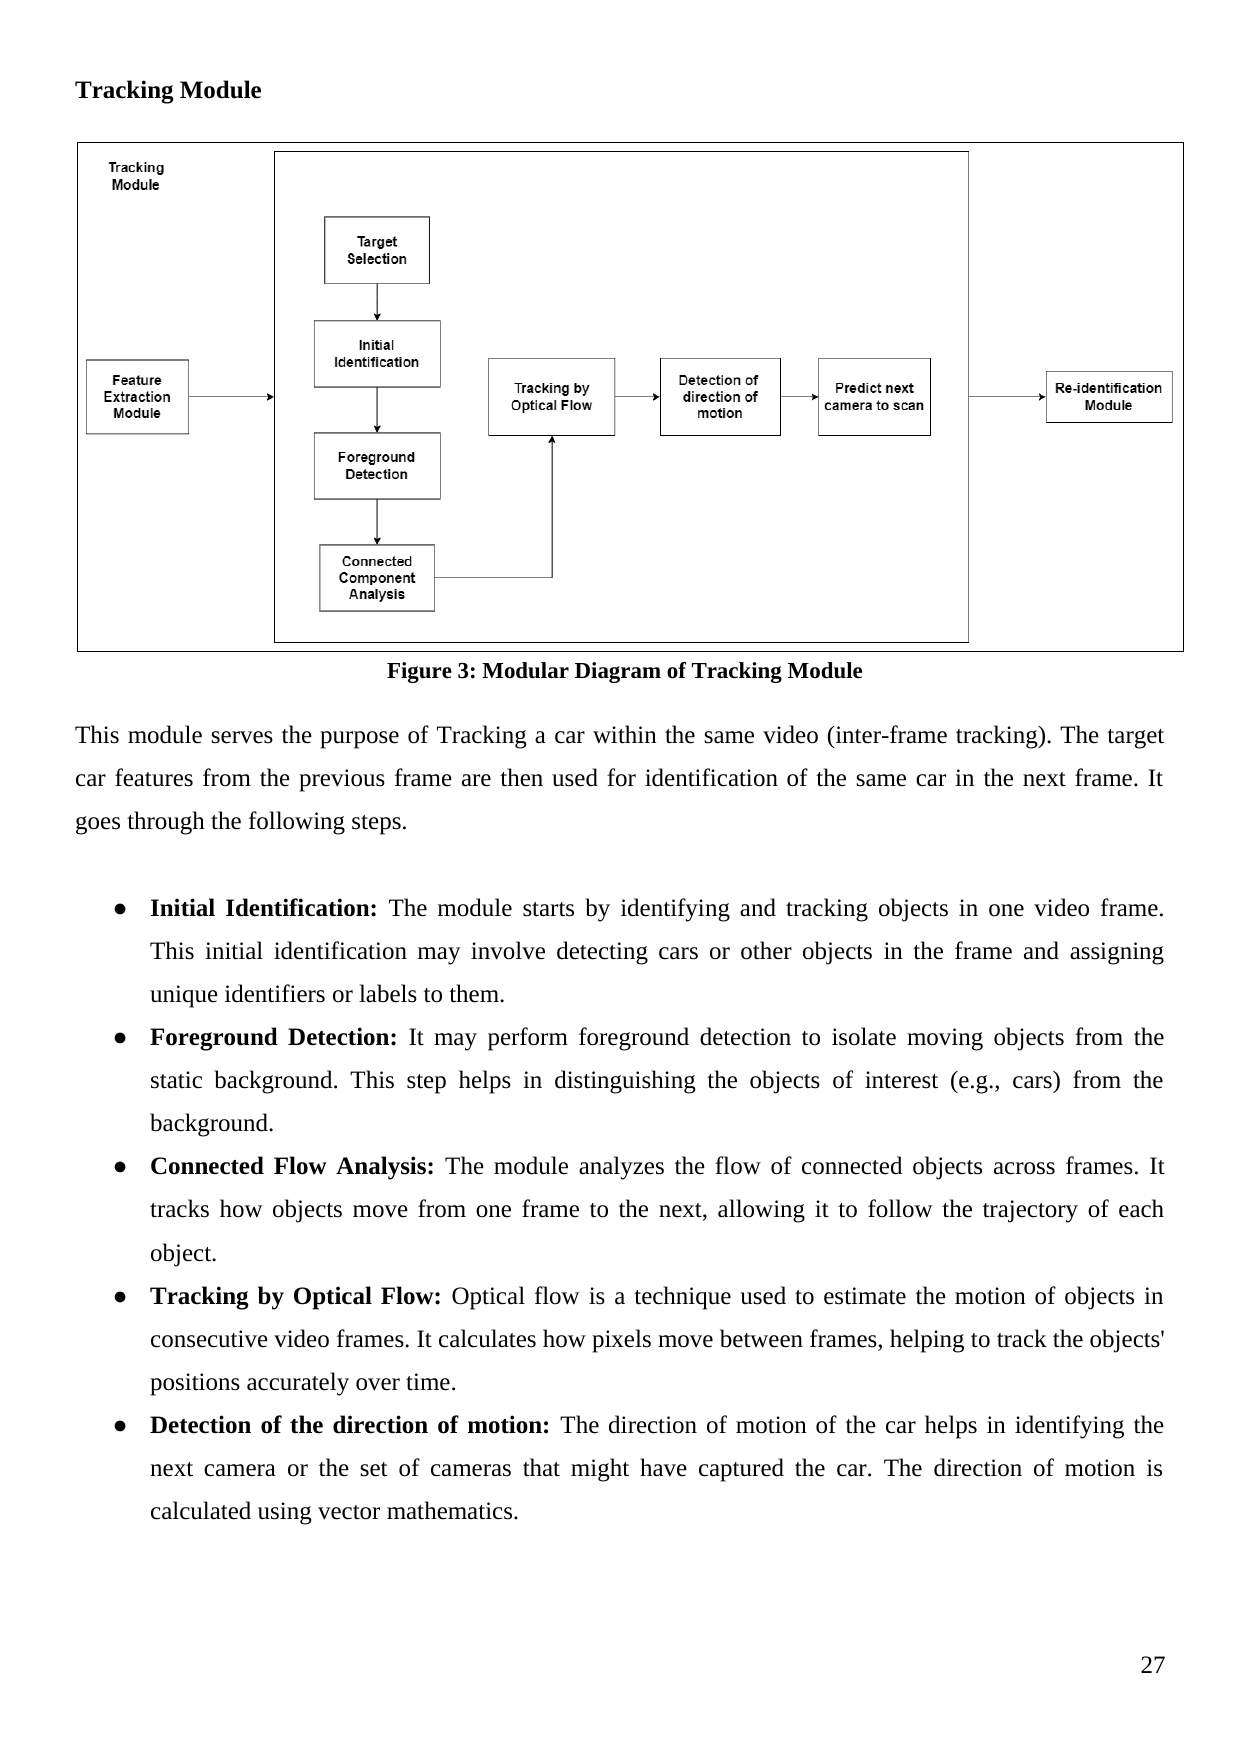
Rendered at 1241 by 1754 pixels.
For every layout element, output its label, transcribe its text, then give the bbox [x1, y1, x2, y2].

list Connected Flow Analysis: The module analyzes the flow of connected objects across frames. It tracks how objects move from one frame to the next, allowing it to follow the trajectory of each object. [112, 1151, 1165, 1266]
text This module serves the purpose of Tracking a car within the same video (inter-frame tracking). The target car features from the previous frame are then used for identification of the same car in the next frame. It goes through the following steps. [75, 720, 1165, 835]
list Foreground Detection: It may perform foreground detection to isolate moving objects from the static background. This step helps in distinguishing the objects of interest (e.g., cars) from the background. [112, 1022, 1165, 1137]
list Initial Identification: The module starts by identifying and tracking objects in one video frame. This initial identification may involve detecting cars or other objects in the frame and assigning unique identifiers or labels to them. [112, 893, 1165, 1008]
list Tracking by Optical Flow: Optical flow is a technique used to estimate the motion of objects in consecutive video frames. It calculates how pixels move between frames, helping to track the objects' positions accurately over time. [112, 1281, 1165, 1396]
picture [75, 141, 1191, 653]
text Figure 3: Modular Diagram of Tracking Module [75, 657, 1165, 683]
list Detection of the direction of motion: The direction of motion of the car helps in identifying the next camera or the set of cameras that might have captured the car. The direction of motion is calculated using vector mathematics. [112, 1410, 1165, 1525]
text Tracking Module [75, 75, 1165, 104]
